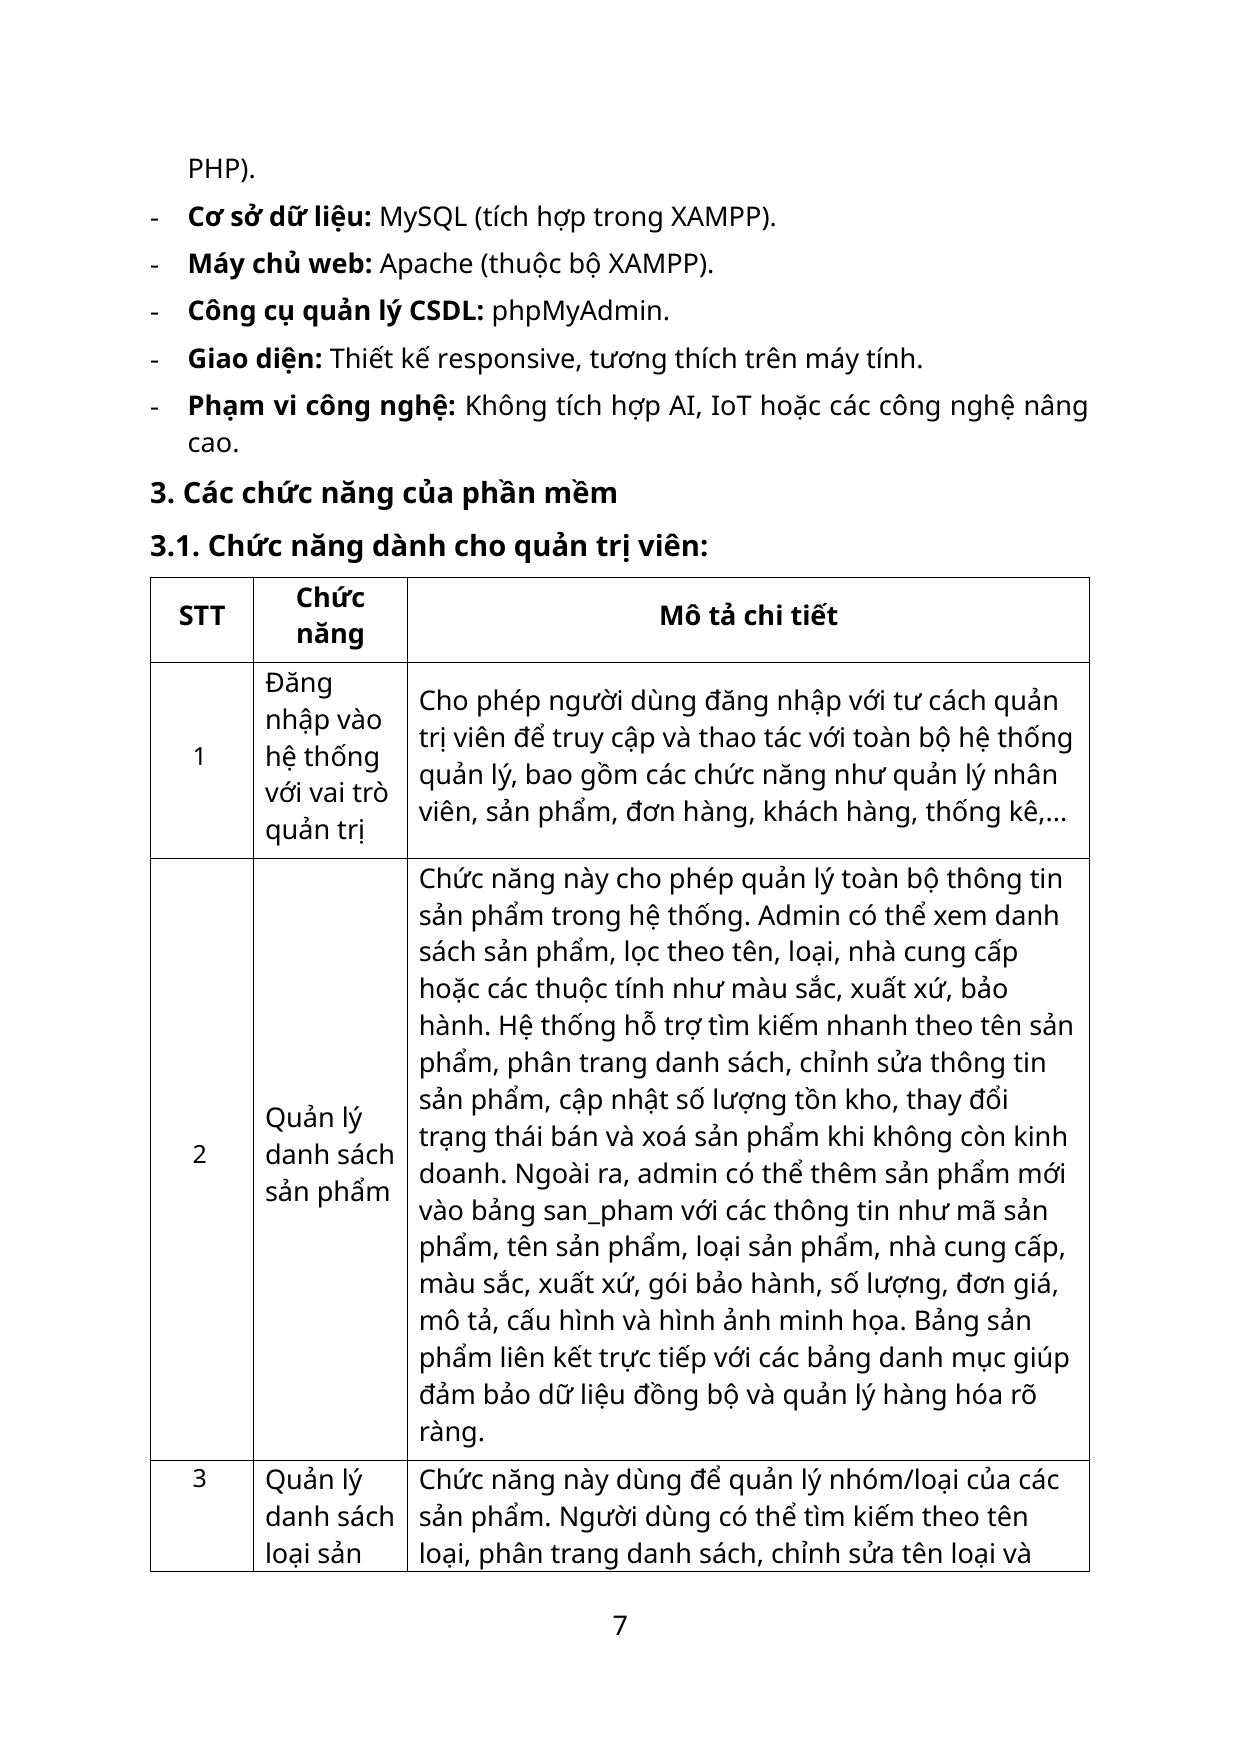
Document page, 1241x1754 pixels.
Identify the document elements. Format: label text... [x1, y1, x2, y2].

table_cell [254, 1461, 407, 1571]
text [150, 150, 1090, 187]
text Chức năng dành cho quản trị viên: [150, 525, 1090, 564]
table_cell Cho phép người dùng đăng nhập với tư cách quản trị viên để truy cập và thao tác với toàn bộ hệ thống quản lý, bao gồm các chức năng như quản lý nhân viên, sản phẩm, đơn hàng, khách hàng, thống kê,... [408, 663, 1089, 858]
text Cơ sở dữ liệu: MySQL (tích hợp trong XAMPP). [150, 197, 1090, 234]
table_header Chức năng [254, 578, 407, 662]
text Các chức năng của phần mềm [150, 473, 1090, 512]
table_header STT [151, 578, 253, 662]
table_cell Đăng nhập vào hệ thống với vai trò quản trị [254, 663, 407, 858]
table_header Mô tả chi tiết [408, 578, 1089, 662]
text Máy chủ web: Apache (thuộc bộ XAMPP). [150, 244, 1090, 281]
table_cell [151, 859, 253, 1459]
text Phạm vi công nghệ: Không tích hợp AI, IoT hoặc các công nghệ nâng cao. [150, 386, 1090, 460]
text Giao diện: Thiết kế responsive, tương thích trên máy tính. [150, 339, 1090, 376]
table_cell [408, 1461, 1089, 1571]
table_cell Chức năng này cho phép quản lý toàn bộ thông tin sản phẩm trong hệ thống. Admin có thể xem danh sách sản phẩm, lọc theo tên, loại, nhà cung cấp hoặc các thuộc tính như màu sắc, xuất xứ, bảo hành. Hệ thống hỗ trợ tìm kiếm nhanh theo tên sản phẩm, phân trang danh sách, chỉnh sửa thông tin sản phẩm, cập nhật số lượng tồn kho, thay đổi trạng thái bán và xoá sản phẩm khi không còn kinh doanh. Ngoài ra, admin có thể thêm sản phẩm mới vào bảng san_pham với các thông tin như mã sản phẩm, tên sản phẩm, loại sản phẩm, nhà cung cấp, màu sắc, xuất xứ, gói bảo hành, số lượng, đơn giá, mô tả, cấu hình và hình ảnh minh họa. Bảng sản phẩm liên kết trực tiếp với các bảng danh mục giúp đảm bảo dữ liệu đồng bộ và quản lý hàng hóa rõ ràng. [408, 859, 1089, 1459]
table_cell Quản lý danh sách sản phẩm [254, 859, 407, 1459]
table_cell [151, 663, 253, 858]
text Công cụ quản lý CSDL: phpMyAdmin. [150, 292, 1090, 329]
table_cell [151, 1461, 253, 1571]
